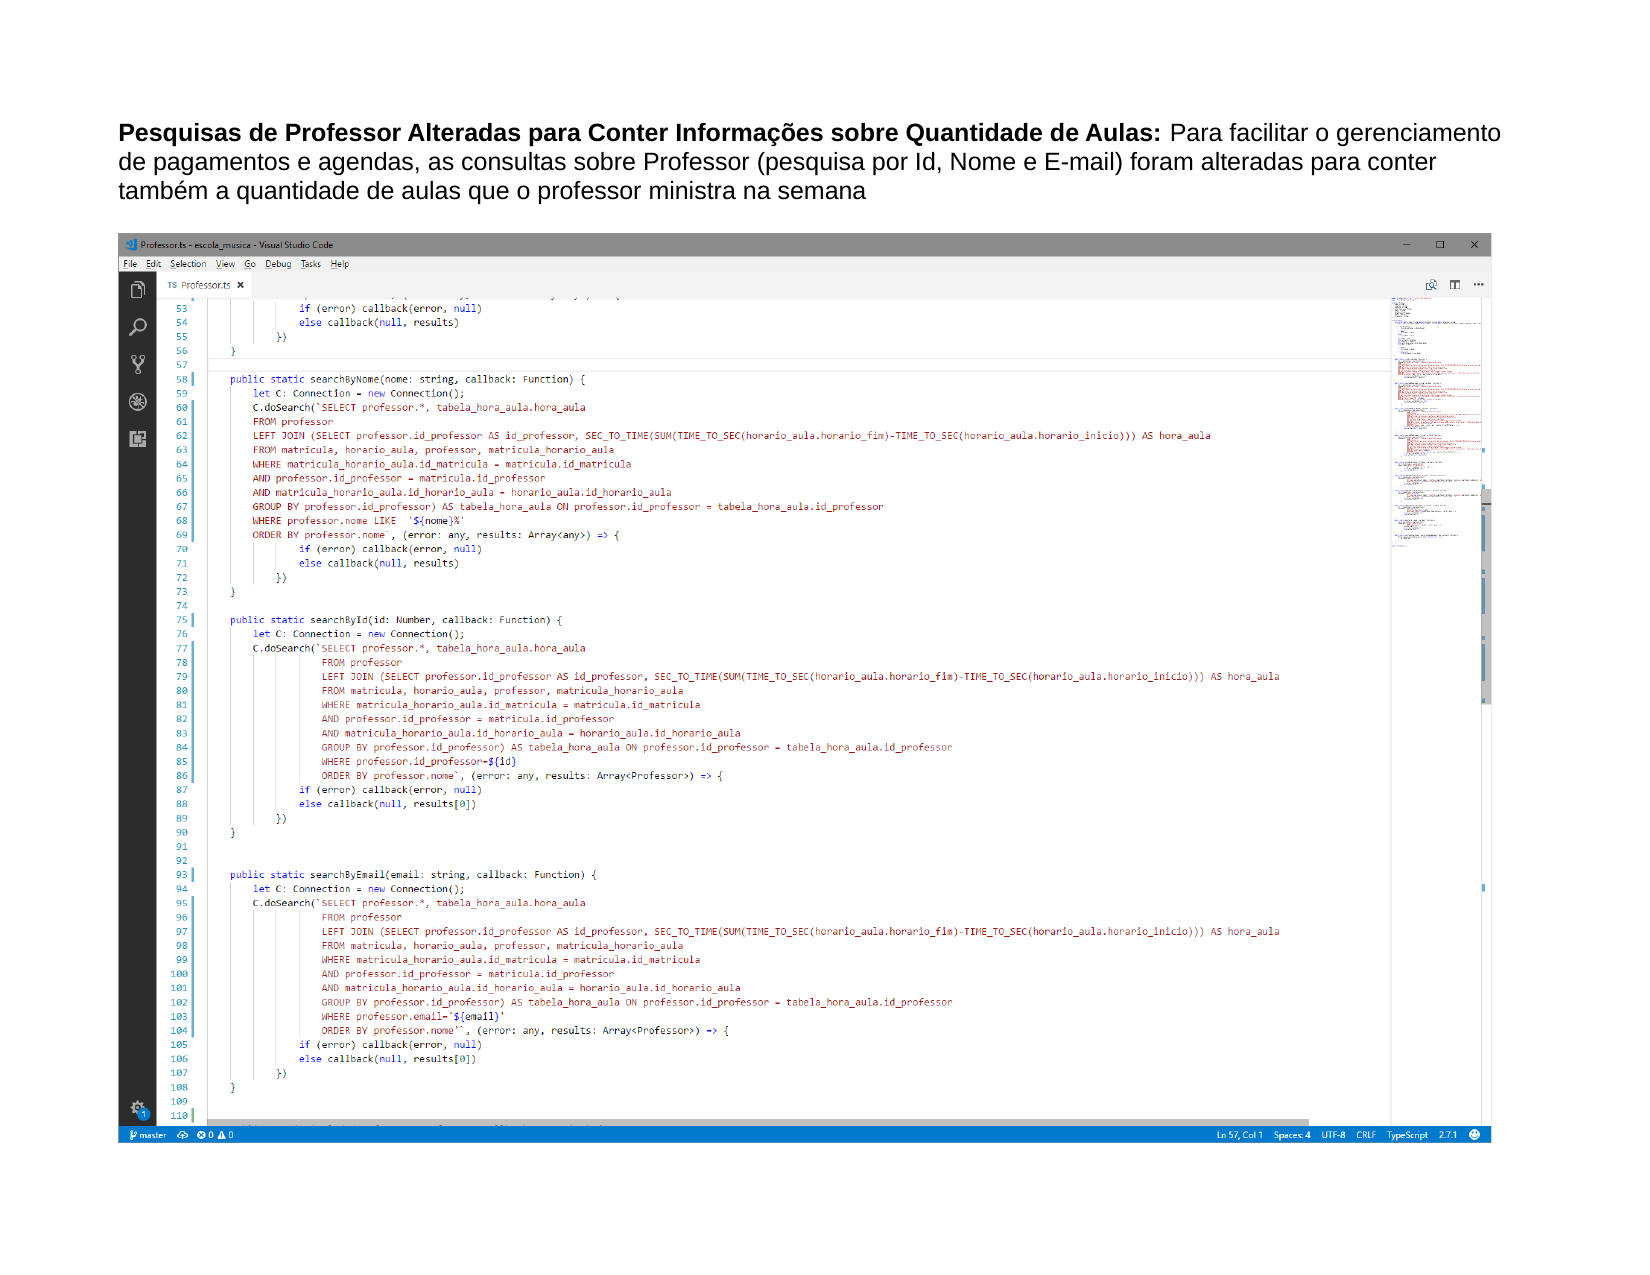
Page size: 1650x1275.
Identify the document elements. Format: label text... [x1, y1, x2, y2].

text Pesquisas de Professor Alteradas para Conter Informações sobre Quantidade de Aulas: Para facilitar o gerenciamento de pagamentos e agendas, as consultas sobre Professor (pesquisa por Id, Nome e E-mail) foram alteradas para conter também a quantidade de aulas que o professor ministra na semana [118, 118, 1532, 204]
picture [118, 233, 1492, 1143]
